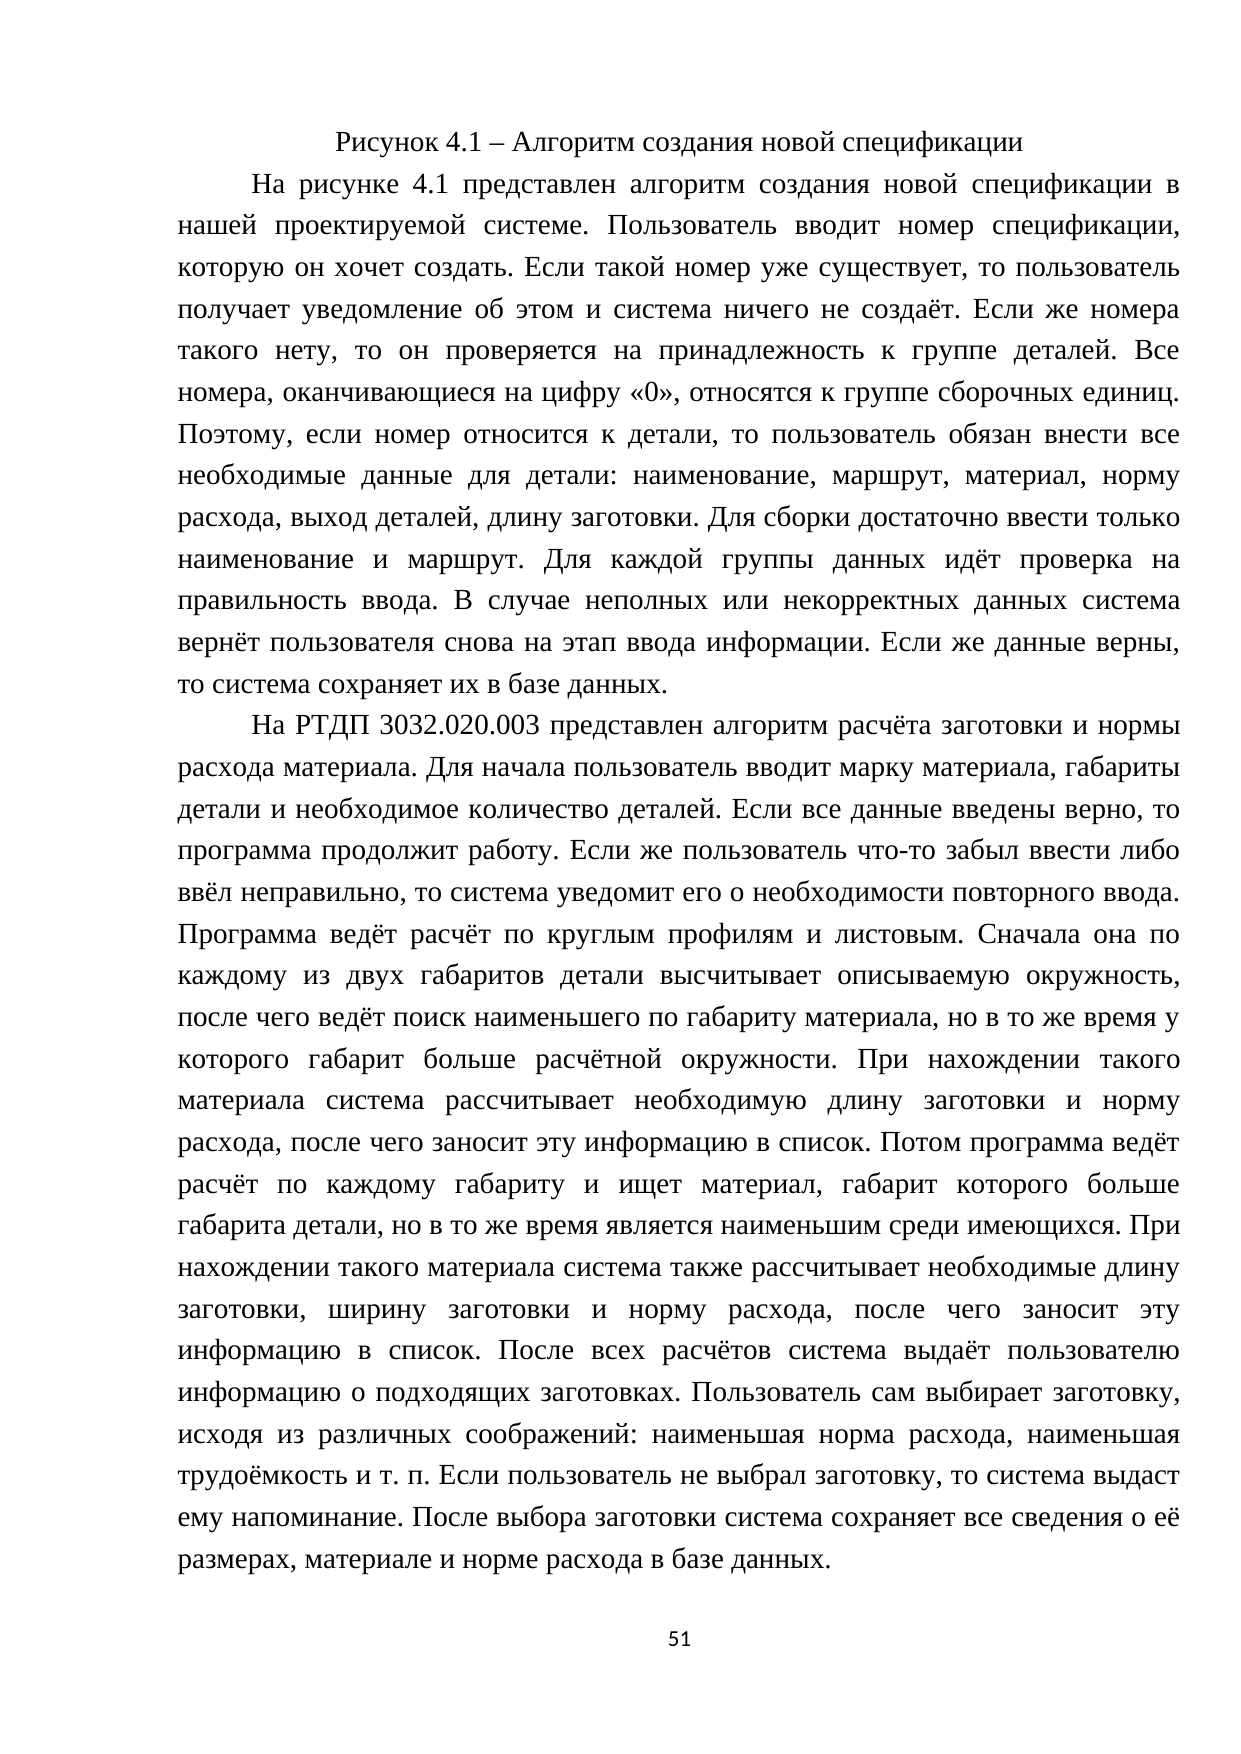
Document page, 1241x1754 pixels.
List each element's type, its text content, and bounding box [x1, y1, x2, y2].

text Рисунок 4.1 – Алгоритм создания новой спецификации [177, 118, 1181, 160]
text На рисунке 4.1 представлен алгоритм создания новой спецификации в нашей проектируемой системе. Пользователь вводит номер спецификации, которую он хочет создать. Если такой номер уже существует, то пользователь получает уведомление об этом и система ничего не создаёт. Если же номера такого нету, то он проверяется на принадлежность к группе деталей. Все номера, оканчивающиеся на цифру «0», относятся к группе сборочных единиц. Поэтому, если номер относится к детали, то пользователь обязан внести все необходимые данные для детали: наименование, маршрут, материал, норму расхода, выход деталей, длину заготовки. Для сборки достаточно ввести только наименование и маршрут. Для каждой группы данных идёт проверка на правильность ввода. В случае неполных или некорректных данных система вернёт пользователя снова на этап ввода информации. Если же данные верны, то система сохраняет их в базе данных. [177, 160, 1181, 701]
text На РТДП 3032.020.003 представлен алгоритм расчёта заготовки и нормы расхода материала. Для начала пользователь вводит марку материала, габариты детали и необходимое количество деталей. Если все данные введены верно, то программа продолжит работу. Если же пользователь что-то забыл ввести либо ввёл неправильно, то система уведомит его о необходимости повторного ввода. Программа ведёт расчёт по круглым профилям и листовым. Сначала она по каждому из двух габаритов детали высчитывает описываемую окружность, после чего ведёт поиск наименьшего по габариту материала, но в то же время у которого габарит больше расчётной окружности. При нахождении такого материала система рассчитывает необходимую длину заготовки и норму расхода, после чего заносит эту информацию в список. Потом программа ведёт расчёт по каждому габариту и ищет материал, габарит которого больше габарита детали, но в то же время является наименьшим среди имеющихся. При нахождении такого материала система также рассчитывает необходимые длину заготовки, ширину заготовки и норму расхода, после чего заносит эту информацию в список. После всех расчётов система выдаёт пользователю информацию о подходящих заготовках. Пользователь сам выбирает заготовку, исходя из различных соображений: наименьшая норма расхода, наименьшая трудоёмкость и т. п. Если пользователь не выбрал заготовку, то система выдаст ему напоминание. После выбора заготовки система сохраняет все сведения о её размерах, материале и норме расхода в базе данных. [177, 701, 1181, 1576]
